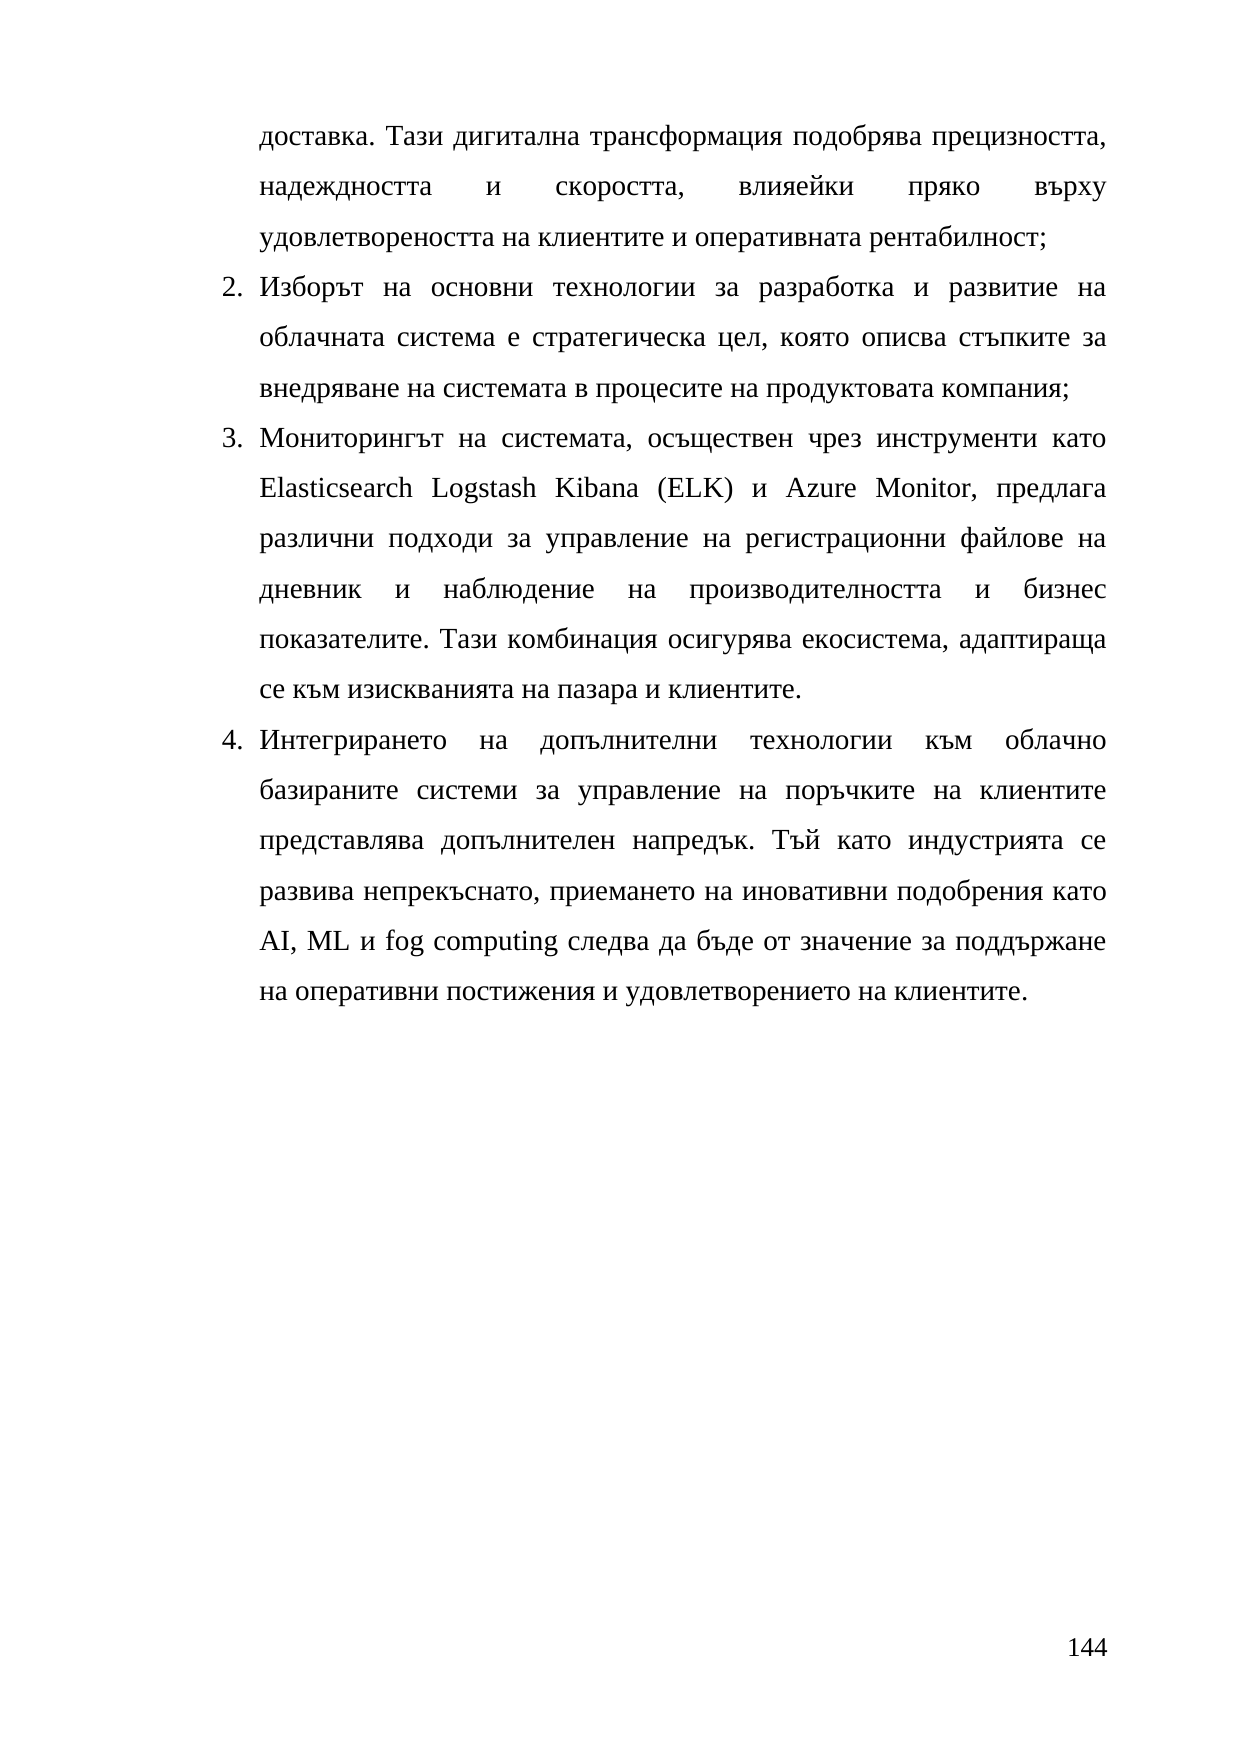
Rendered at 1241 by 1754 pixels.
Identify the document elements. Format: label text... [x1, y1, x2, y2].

list Мониторингът на системата, осъществен чрез инструменти като Elasticsearch Logstash Kibana (ELK) и Azure Monitor, предлага различни подходи за управление на регистрационни файлове на дневник и наблюдение на производителността и бизнес показателите. Тази комбинация осигурява екосистема, адаптираща се към изискванията на пазара и клиентите. [222, 420, 1107, 705]
list Интегрирането на допълнителни технологии към облачно базираните системи за управление на поръчките на клиентите представлява допълнителен напредък. Тъй като индустрията се развива непрекъснато, приемането на иновативни подобрения като AI, ML и fog computing следва да бъде от значение за поддържане на оперативни постижения и удовлетворението на клиентите. [222, 722, 1107, 1007]
list Изборът на основни технологии за разработка и развитие на облачната система е стратегическа цел, която описва стъпките за внедряване на системата в процесите на продуктовата компания; [222, 269, 1107, 403]
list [222, 118, 1107, 252]
